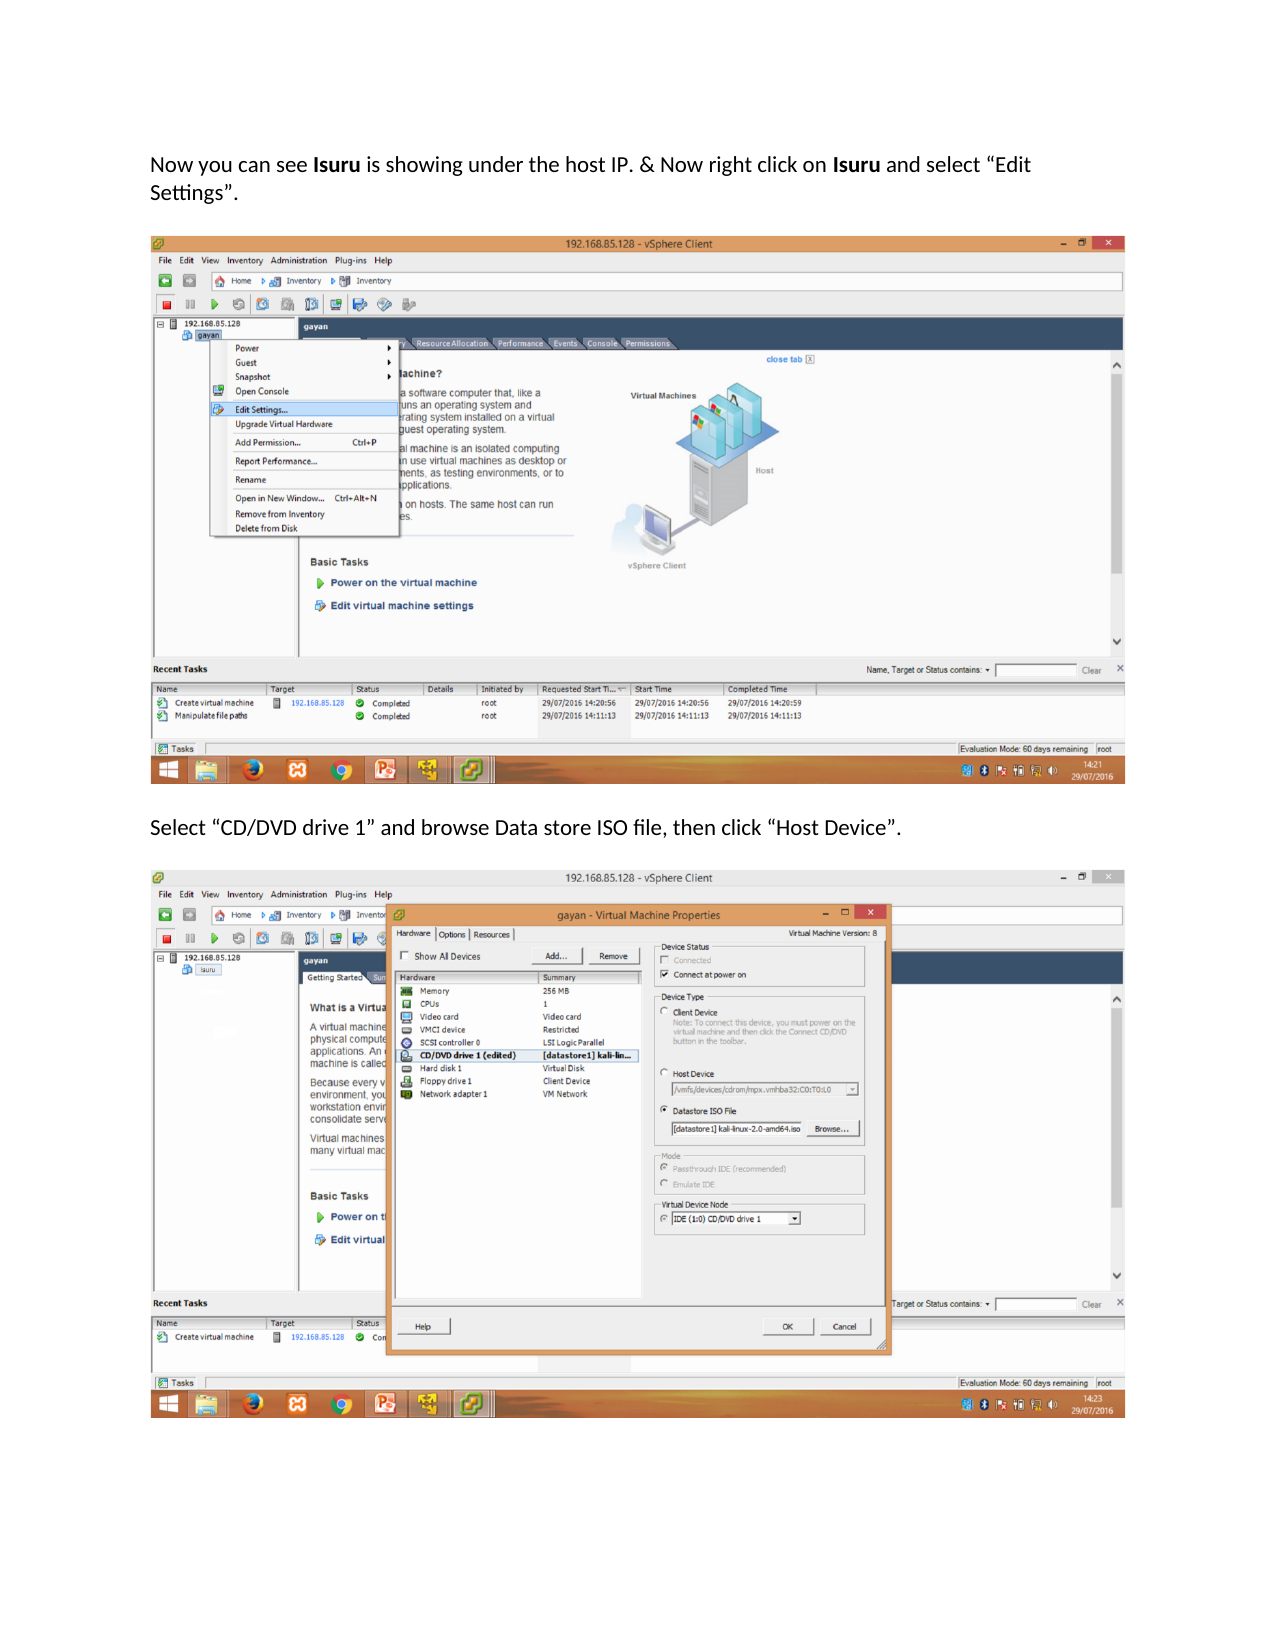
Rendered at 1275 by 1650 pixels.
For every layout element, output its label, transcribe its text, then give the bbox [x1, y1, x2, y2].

picture [150, 869, 1125, 1418]
text Select “CD/DVD drive 1” and browse Data store ISO file, then click “Host Device”. [150, 813, 1125, 841]
text Now you can see Isuru is showing under the host IP. & Now right click on Isuru and select “Edit Settings”. [150, 150, 1125, 206]
picture [150, 235, 1125, 784]
